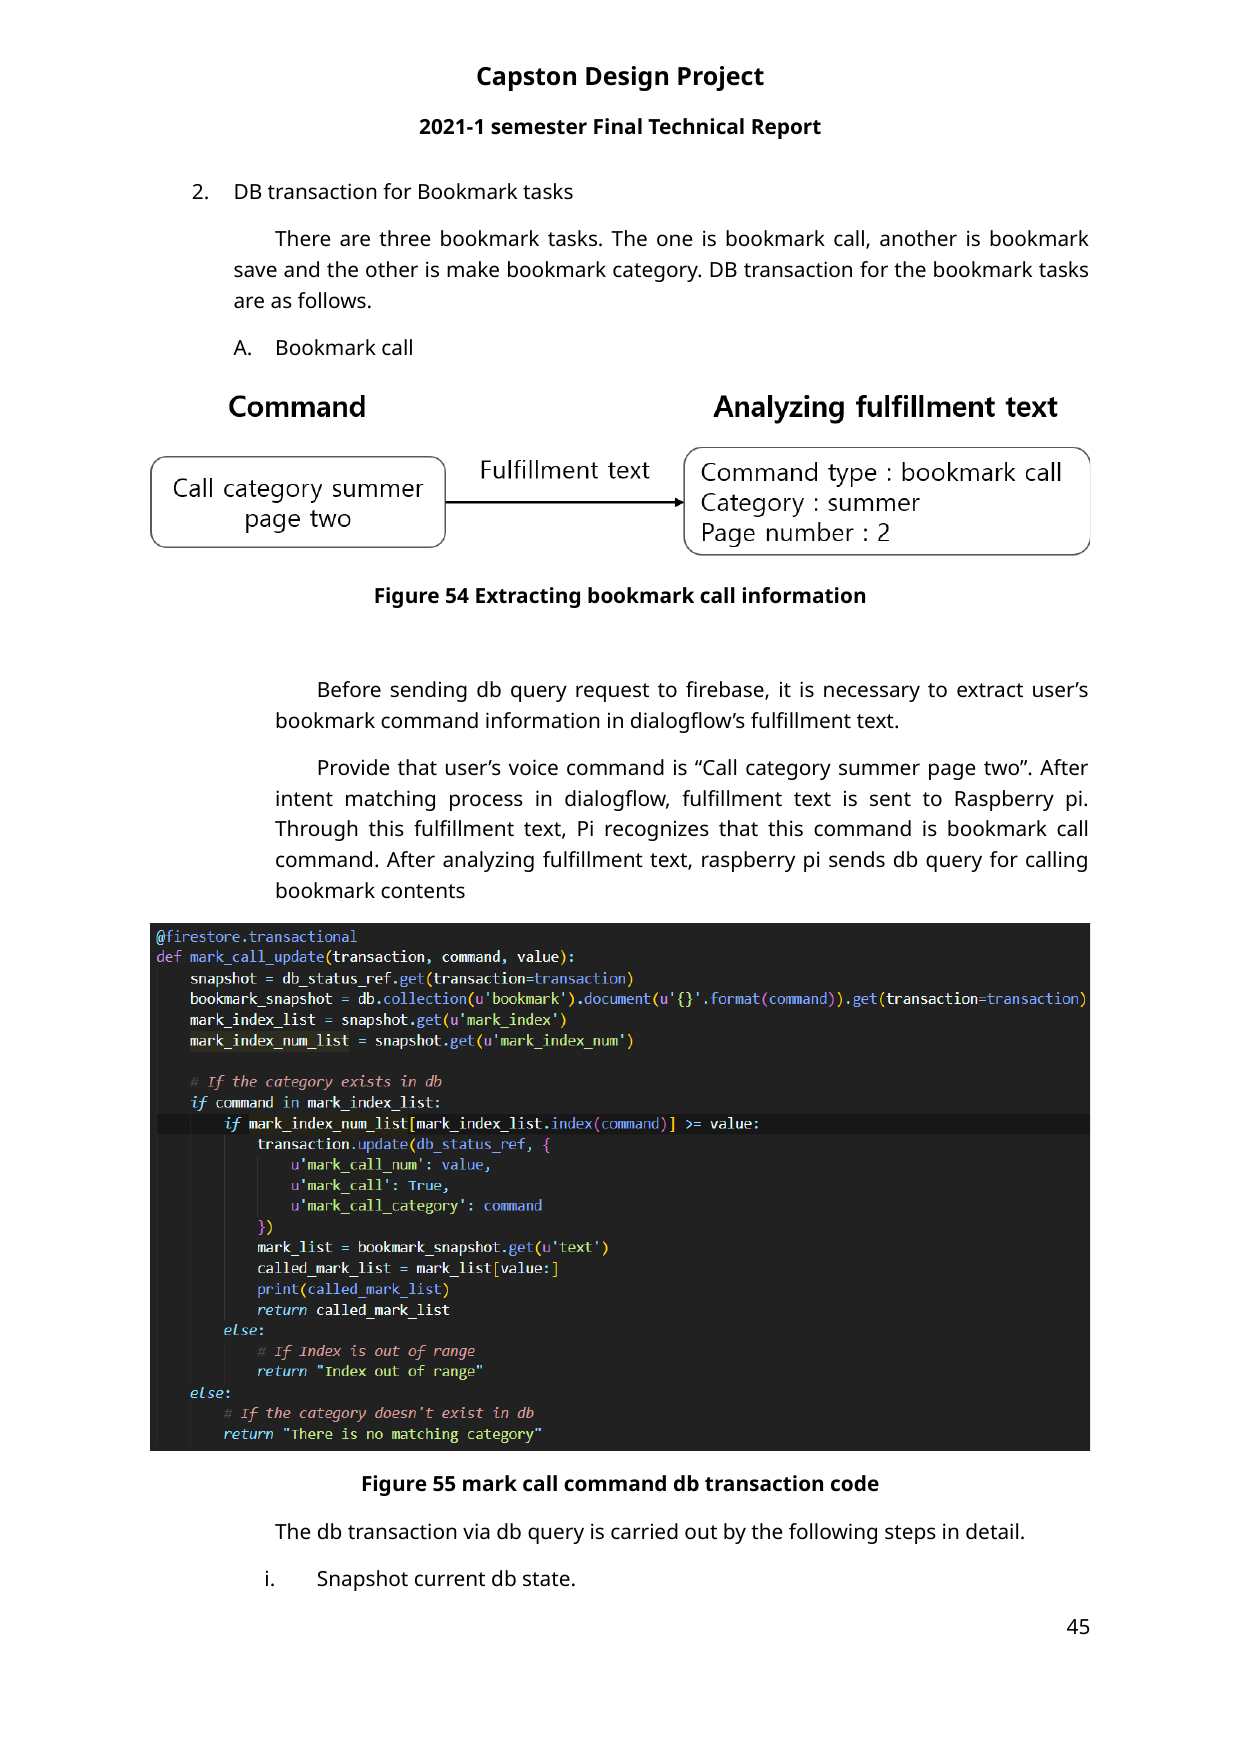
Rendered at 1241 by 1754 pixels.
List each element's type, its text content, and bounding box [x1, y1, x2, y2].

list Snapshot current db state. [275, 1564, 1090, 1592]
list There are three bookmark tasks. The one is bookmark call, another is bookmark save and the other is make bookmark category. DB transaction for the bookmark tasks are as follows. [233, 224, 1090, 314]
list The db transaction via db query is carried out by the following steps in detail. [275, 1517, 1090, 1545]
list Provide that user’s voice command is “Call category summer page two”. After intent matching process in dialogflow, fulfillment text is sent to Raspberry pi. Through this fulfillment text, Pi recognizes that this command is bookmark call command. After analyzing fulfillment text, raspberry pi sends db query for calling bookmark contents [275, 753, 1090, 904]
picture [150, 380, 1091, 562]
picture [150, 923, 1091, 1451]
list DB transaction for Bookmark tasks [192, 177, 1090, 206]
list Bookmark call [233, 333, 1090, 361]
list Before sending db query request to firebase, it is necessary to extract user’s bookmark command information in dialogflow’s fulfillment text. [275, 675, 1090, 734]
